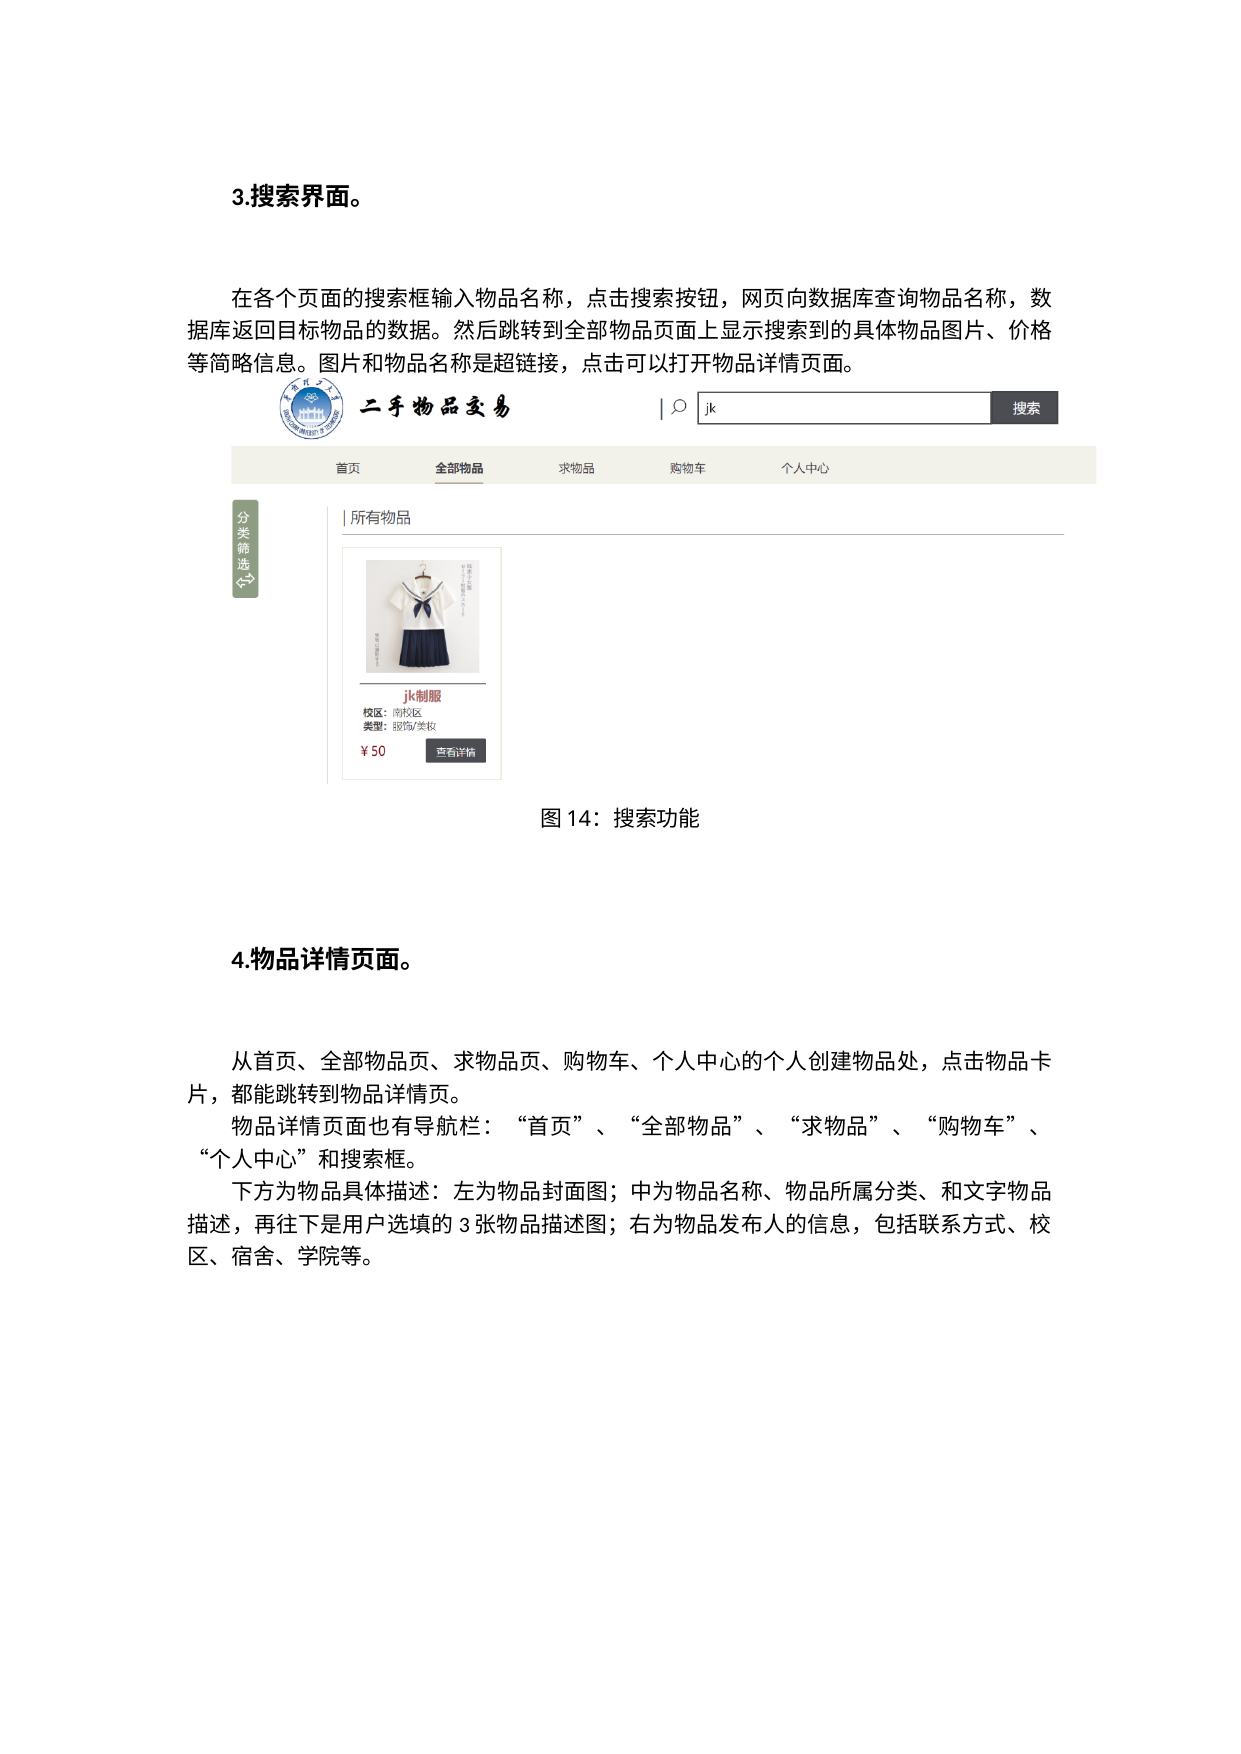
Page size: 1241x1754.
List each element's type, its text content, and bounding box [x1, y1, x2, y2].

text 图14：搜索功能 [187, 801, 1053, 833]
subtitle 3.搜索界面。 [187, 162, 1053, 227]
text 物品详情页面也有导航栏：“首页”、“全部物品”、“求物品”、“购物车”、“个人中心”和搜索框。 [187, 1109, 1053, 1174]
text 从首页、全部物品页、求物品页、购物车、个人中心的个人创建物品处，点击物品卡片，都能跳转到物品详情页。 [187, 1044, 1053, 1109]
text 在各个页面的搜索框输入物品名称，点击搜索按钮，网页向数据库查询物品名称，数据库返回目标物品的数据。然后跳转到全部物品页面上显示搜索到的具体物品图片、价格等简略信息。图片和物品名称是超链接，点击可以打开物品详情页面。 [187, 281, 1053, 378]
subtitle 4.物品详情页面。 [187, 925, 1053, 990]
picture [231, 378, 1097, 784]
text 下方为物品具体描述：左为物品封面图；中为物品名称、物品所属分类、和文字物品描述，再往下是用户选填的3张物品描述图；右为物品发布人的信息，包括联系方式、校区、宿舍、学院等。 [187, 1174, 1053, 1271]
